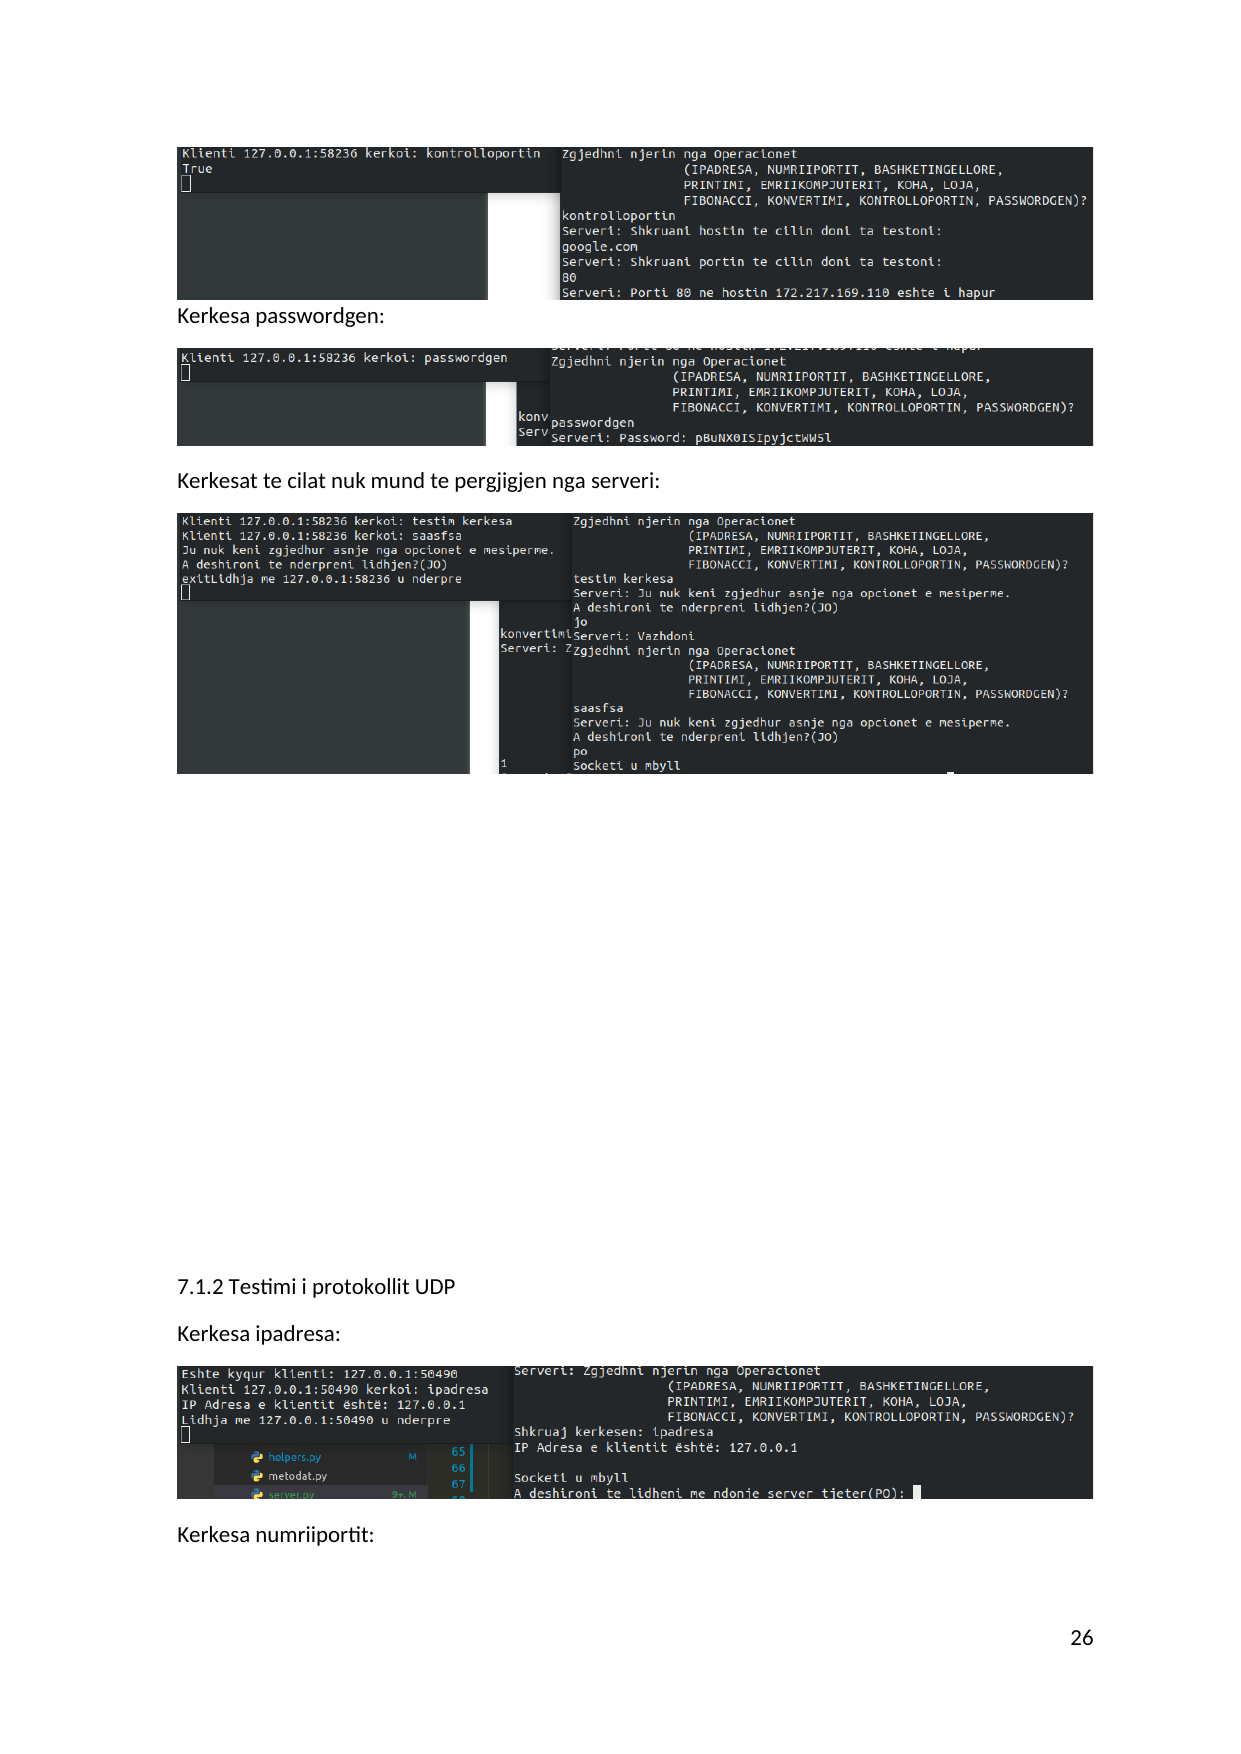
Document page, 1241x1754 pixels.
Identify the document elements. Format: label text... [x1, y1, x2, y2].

text Kerkesa passwordgen: [177, 300, 1093, 329]
picture [177, 1366, 1094, 1499]
text Kerkesa ipadresa: [177, 1319, 1093, 1347]
picture [177, 147, 1094, 300]
picture [177, 513, 1094, 774]
text Kerkesat te cilat nuk mund te pergjigjen nga serveri: [177, 446, 1093, 494]
text 7.1.2 Testimi i protokollit UDP [177, 1272, 1093, 1300]
picture [177, 348, 1094, 446]
text Kerkesa numriiportit: [177, 1499, 1093, 1548]
